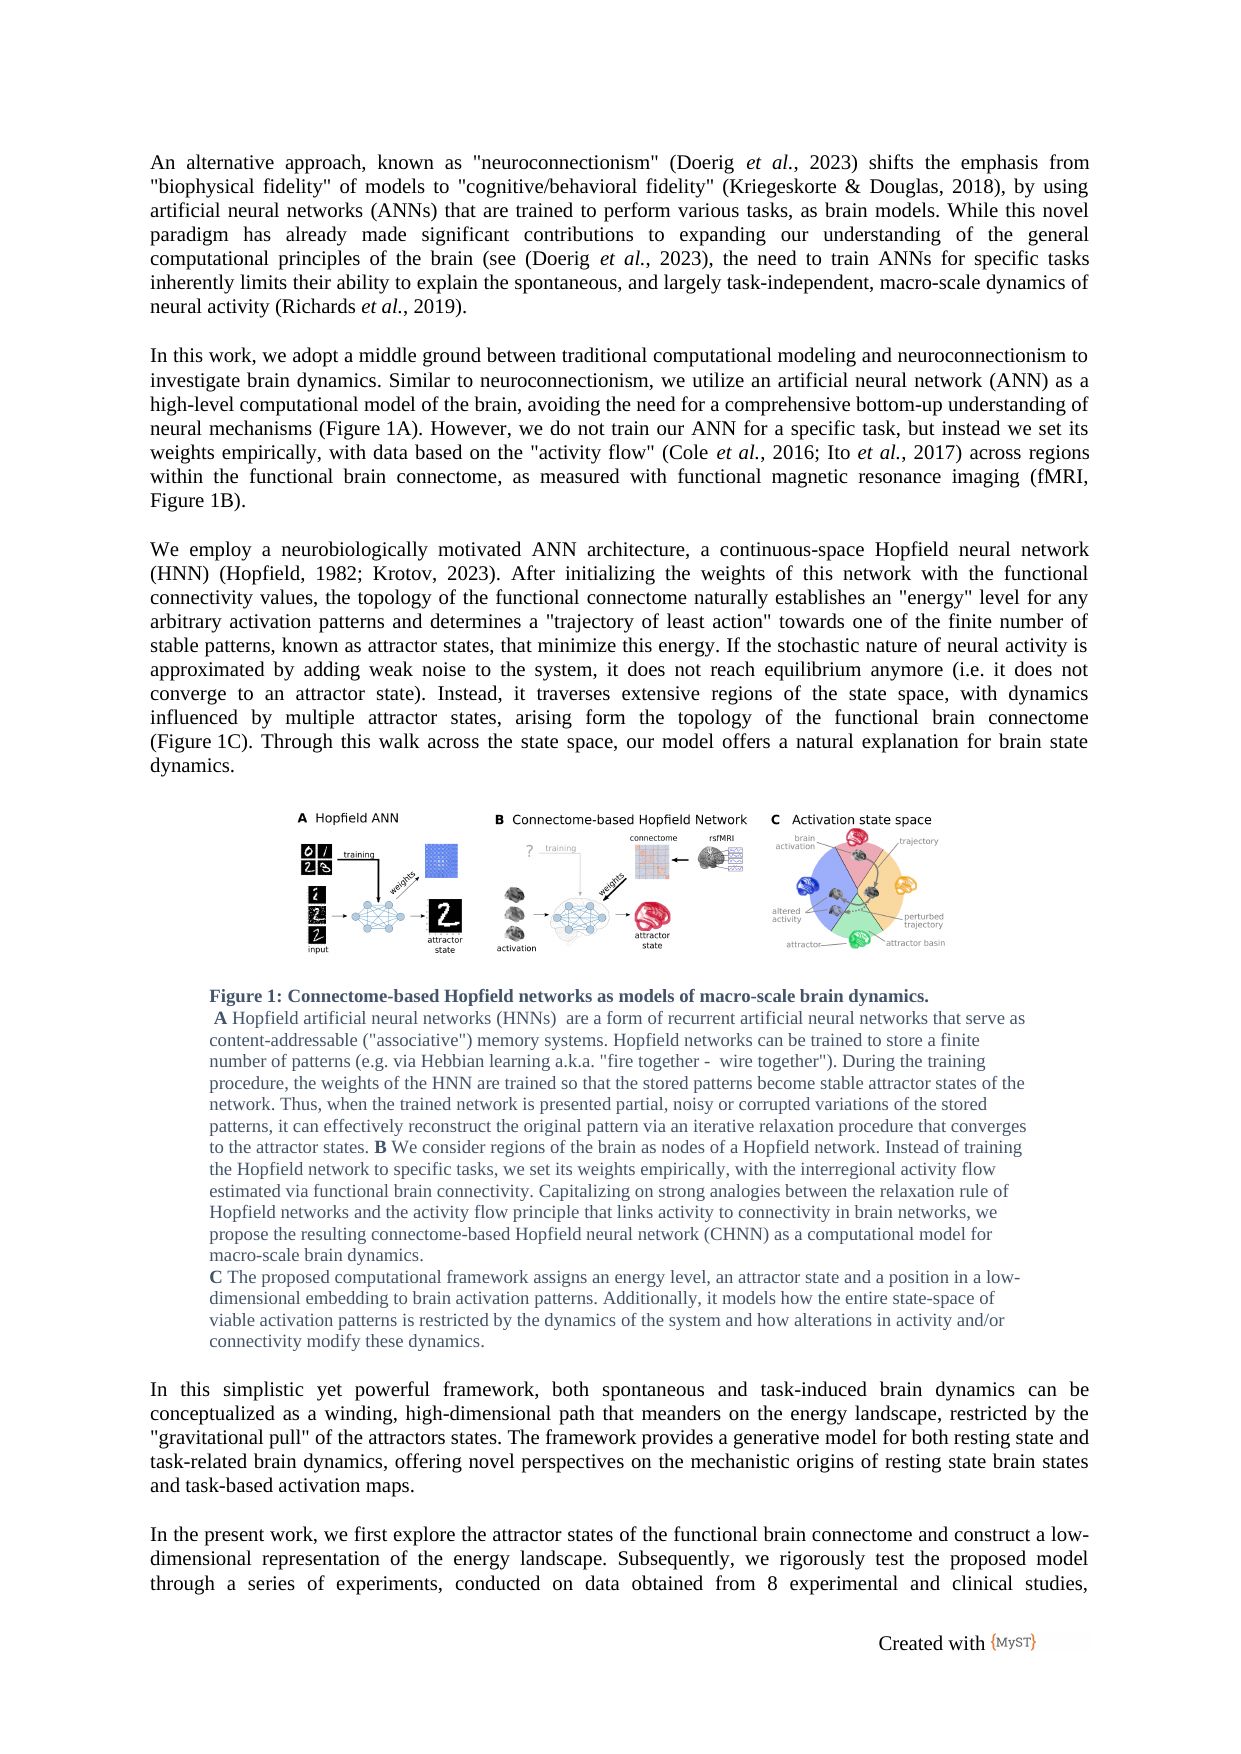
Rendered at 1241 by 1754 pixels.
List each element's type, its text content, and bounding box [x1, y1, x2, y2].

text An alternative approach, known as "neuroconnectionism" (Doerig et al., 2023) shifts the emphasis from "biophysical fidelity" of models to "cognitive/behavioral fidelity" (Kriegeskorte & Douglas, 2018), by using artificial neural networks (ANNs) that are trained to perform various tasks, as brain models. While this novel paradigm has already made significant contributions to expanding our understanding of the general computational principles of the brain (see (Doerig et al., 2023), the need to train ANNs for specific tasks inherently limits their ability to explain the spontaneous, and largely task-independent, macro-scale dynamics of neural activity (Richards et al., 2019). [150, 150, 1090, 318]
picture [292, 802, 949, 961]
picture [990, 1633, 1091, 1651]
text We employ a neurobiologically motivated ANN architecture, a continuous-space Hopfield neural network (HNN) (Hopfield, 1982; Krotov, 2023). After initializing the weights of this network with the functional connectivity values, the topology of the functional connectome naturally establishes an "energy" level for any arbitrary activation patterns and determines a "trajectory of least action" towards one of the finite number of stable patterns, known as attractor states, that minimize this energy. If the stochastic nature of neural activity is approximated by adding weak noise to the system, it does not reach equilibrium anymore (i.e. it does not converge to an attractor state). Instead, it traverses extensive regions of the state space, with dynamics influenced by multiple attractor states, arising form the topology of the functional brain connectome (Figure 1C). Through this walk across the state space, our model offers a natural explanation for brain state dynamics. [150, 537, 1090, 777]
text In this work, we adopt a middle ground between traditional computational modeling and neuroconnectionism to investigate brain dynamics. Similar to neuroconnectionism, we utilize an artificial neural network (ANN) as a high-level computational model of the brain, avoiding the need for a comprehensive bottom-up understanding of neural mechanisms (Figure 1A). However, we do not train our ANN for a specific task, but instead we set its weights empirically, with data based on the "activity flow" (Cole et al., 2016; Ito et al., 2017) across regions within the functional brain connectome, as measured with functional magnetic resonance imaging (fMRI, Figure 1B). [150, 343, 1090, 512]
text Figure 1: Connectome-based Hopfield networks as models of macro-scale brain dynamics. A Hopfield artificial neural networks (HNNs) are a form of recurrent artificial neural networks that serve as content-addressable ("associative") memory systems. Hopfield networks can be trained to store a finite number of patterns (e.g. via Hebbian learning a.k.a. "fire together - wire together"). During the training procedure, the weights of the HNN are trained so that the stored patterns become stable attractor states of the network. Thus, when the trained network is presented partial, noisy or corrupted variations of the stored patterns, it can effectively reconstruct the original pattern via an iterative relaxation procedure that converges to the attractor states. B We consider regions of the brain as nodes of a Hopfield network. Instead of training the Hopfield network to specific tasks, we set its weights empirically, with the interregional activity flow estimated via functional brain connectivity. Capitalizing on strong analogies between the relaxation rule of Hopfield networks and the activity flow principle that links activity to connectivity in brain networks, we propose the resulting connectome-based Hopfield neural network (CHNN) as a computational model for macro-scale brain dynamics. C The proposed computational framework assigns an energy level, an attractor state and a position in a low-dimensional embedding to brain activation patterns. Additionally, it models how the entire state-space of viable activation patterns is restricted by the dynamics of the system and how alterations in activity and/or connectivity modify these dynamics. [209, 985, 1036, 1352]
text In this simplistic yet powerful framework, both spontaneous and task-induced brain dynamics can be conceptualized as a winding, high-dimensional path that meanders on the energy landscape, restricted by the "gravitational pull" of the attractors states. The framework provides a generative model for both resting state and task-related brain dynamics, offering novel perspectives on the mechanistic origins of resting state brain states and task-based activation maps. [150, 1377, 1090, 1497]
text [150, 1522, 1090, 1594]
